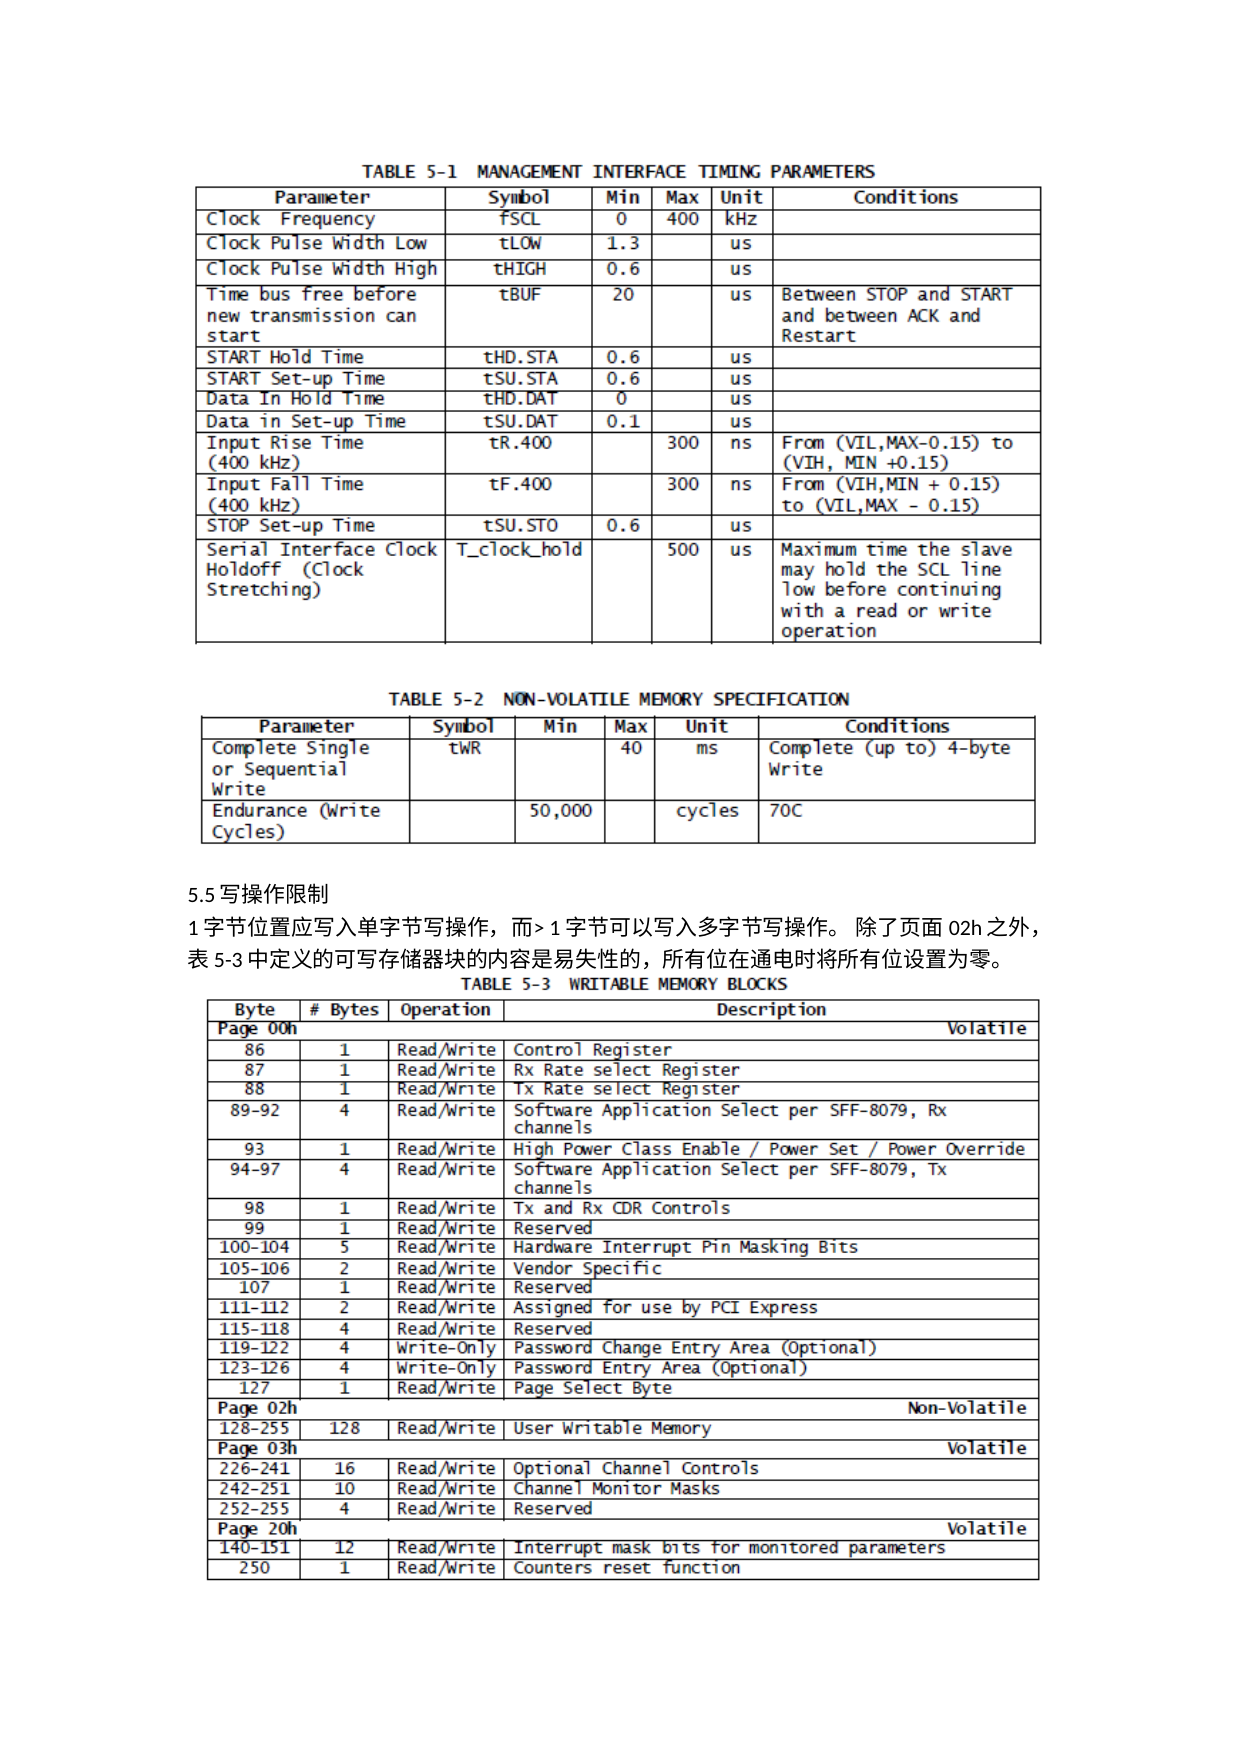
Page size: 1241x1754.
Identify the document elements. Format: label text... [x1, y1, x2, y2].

picture [187, 974, 1053, 1583]
picture [187, 162, 1053, 864]
text 5.5写操作限制 [187, 877, 1053, 909]
text 1字节位置应写入单字节写操作，而> 1字节可以写入多字节写操作。 除了页面02h之外，表5-3中定义的可写存储器块的内容是易失性的，所有位在通电时将所有位设置为零。 [187, 909, 1053, 974]
